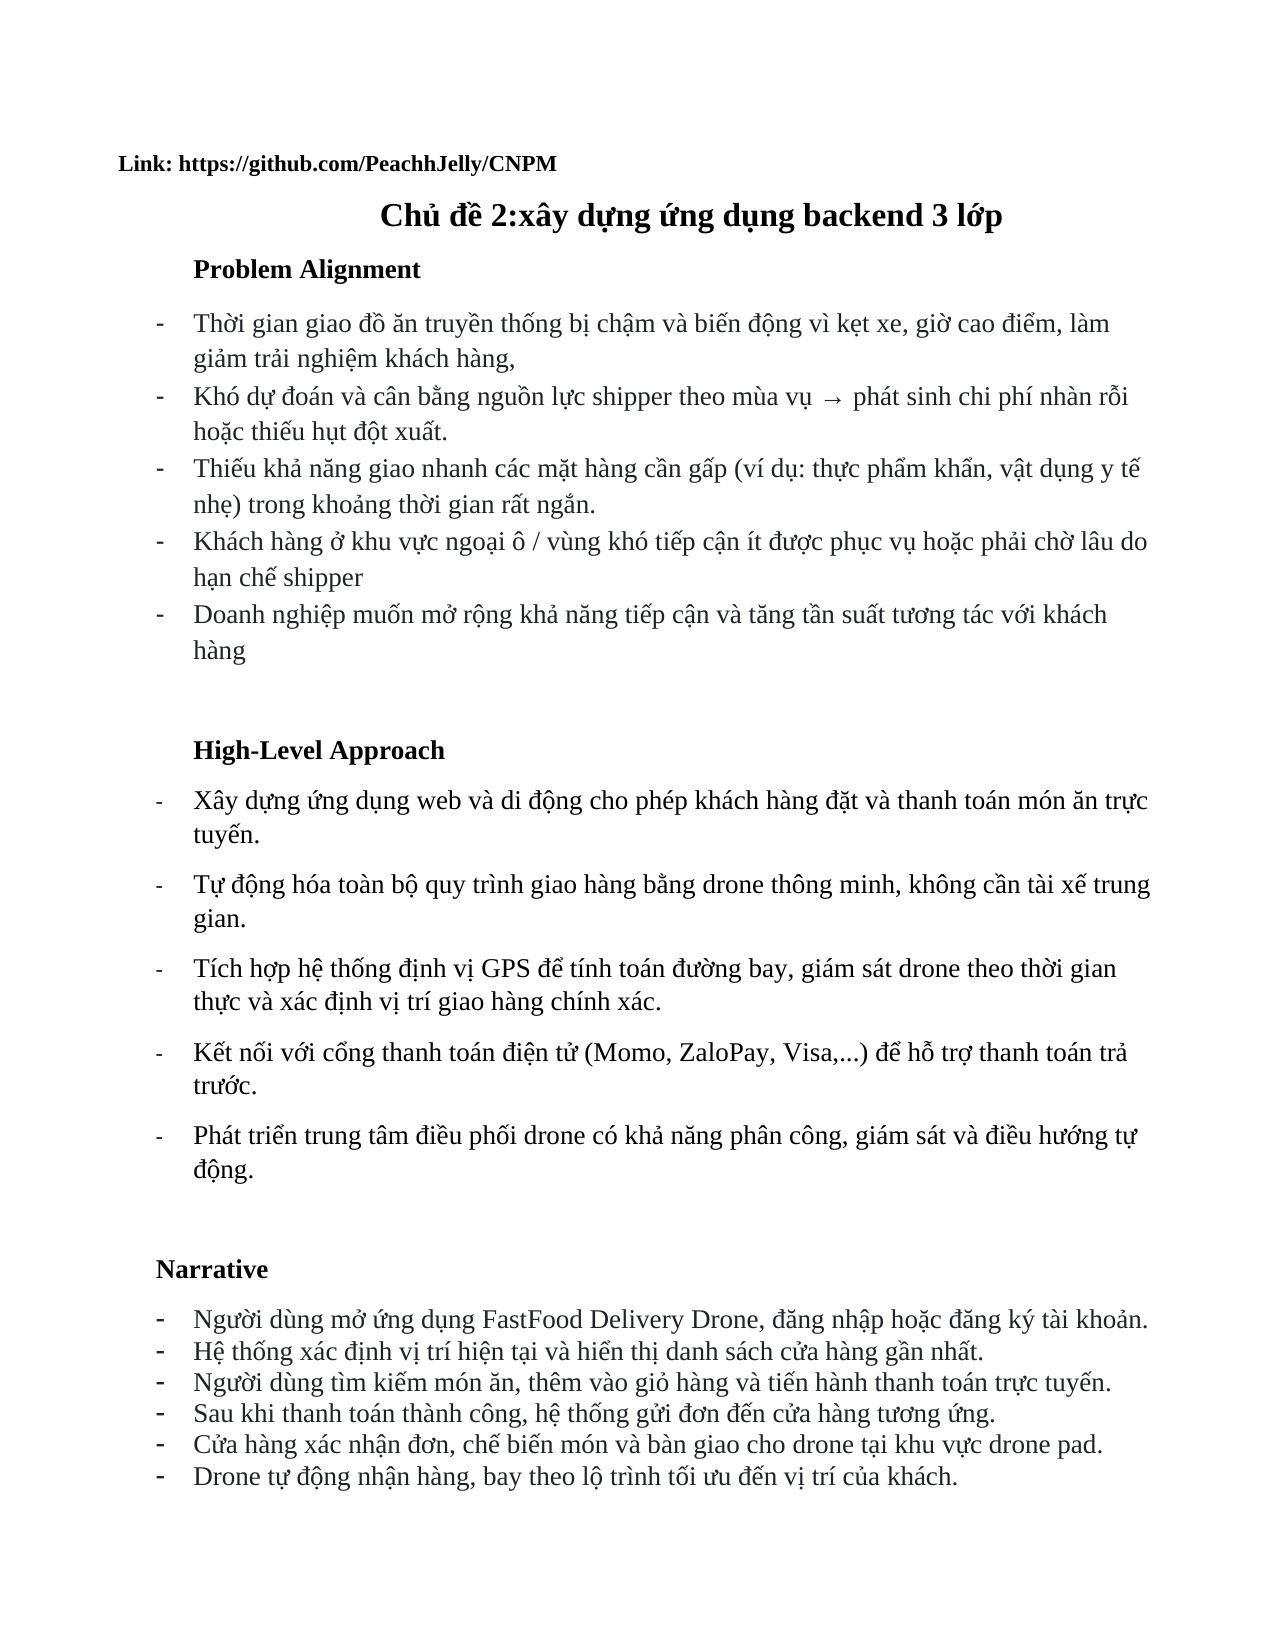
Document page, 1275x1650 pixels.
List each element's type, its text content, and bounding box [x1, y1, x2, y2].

text Problem Alignment [193, 253, 1152, 284]
list Kết nối với cổng thanh toán điện tử (Momo, ZaloPay, Visa,...) để hỗ trợ thanh toán trả trước. [156, 1036, 1152, 1100]
list Chủ đề 2:xây dựng ứng dụng backend 3 lớp [231, 195, 1152, 233]
list Người dùng mở ứng dụng FastFood Delivery Drone, đăng nhập hoặc đăng ký tài khoản. [156, 1304, 1152, 1335]
list Thiếu khả năng giao nhanh các mặt hàng cần gấp (ví dụ: thực phẩm khẩn, vật dụng y tế nhẹ) trong khoảng thời gian rất ngắn. [156, 449, 1152, 519]
list High-Level Approach [193, 734, 1152, 765]
list Khách hàng ở khu vực ngoại ô / vùng khó tiếp cận ít được phục vụ hoặc phải chờ lâu do hạn chế shipper [156, 522, 1152, 592]
list Người dùng tìm kiếm món ăn, thêm vào giỏ hàng và tiến hành thanh toán trực tuyến. [156, 1366, 1152, 1397]
list Drone tự động nhận hàng, bay theo lộ trình tối ưu đến vị trí của khách. [156, 1460, 1152, 1491]
list Xây dựng ứng dụng web và di động cho phép khách hàng đặt và thanh toán món ăn trực tuyến. [156, 784, 1152, 849]
list Tự động hóa toàn bộ quy trình giao hàng bằng drone thông minh, không cần tài xế trung gian. [156, 868, 1152, 933]
list Thời gian giao đồ ăn truyền thống bị chậm và biến động vì kẹt xe, giờ cao điểm, làm giảm trải nghiệm khách hàng, [156, 303, 1152, 374]
list Doanh nghiệp muốn mở rộng khả năng tiếp cận và tăng tần suất tương tác với khách hàng [156, 594, 1152, 665]
text Link: https://github.com/PeachhJelly/CNPM [118, 150, 1152, 176]
list Phát triển trung tâm điều phối drone có khả năng phân công, giám sát và điều hướng tự động. [156, 1119, 1152, 1184]
list Hệ thống xác định vị trí hiện tại và hiển thị danh sách cửa hàng gần nhất. [156, 1335, 1152, 1366]
list Cửa hàng xác nhận đơn, chế biến món và bàn giao cho drone tại khu vực drone pad. [156, 1429, 1152, 1460]
list Tích hợp hệ thống định vị GPS để tính toán đường bay, giám sát drone theo thời gian thực và xác định vị trí giao hàng chính xác. [156, 952, 1152, 1017]
list Khó dự đoán và cân bằng nguồn lực shipper theo mùa vụ → phát sinh chi phí nhàn rỗi hoặc thiếu hụt đột xuất. [156, 376, 1152, 447]
list Sau khi thanh toán thành công, hệ thống gửi đơn đến cửa hàng tương ứng. [156, 1397, 1152, 1429]
text Narrative [156, 1253, 1152, 1284]
